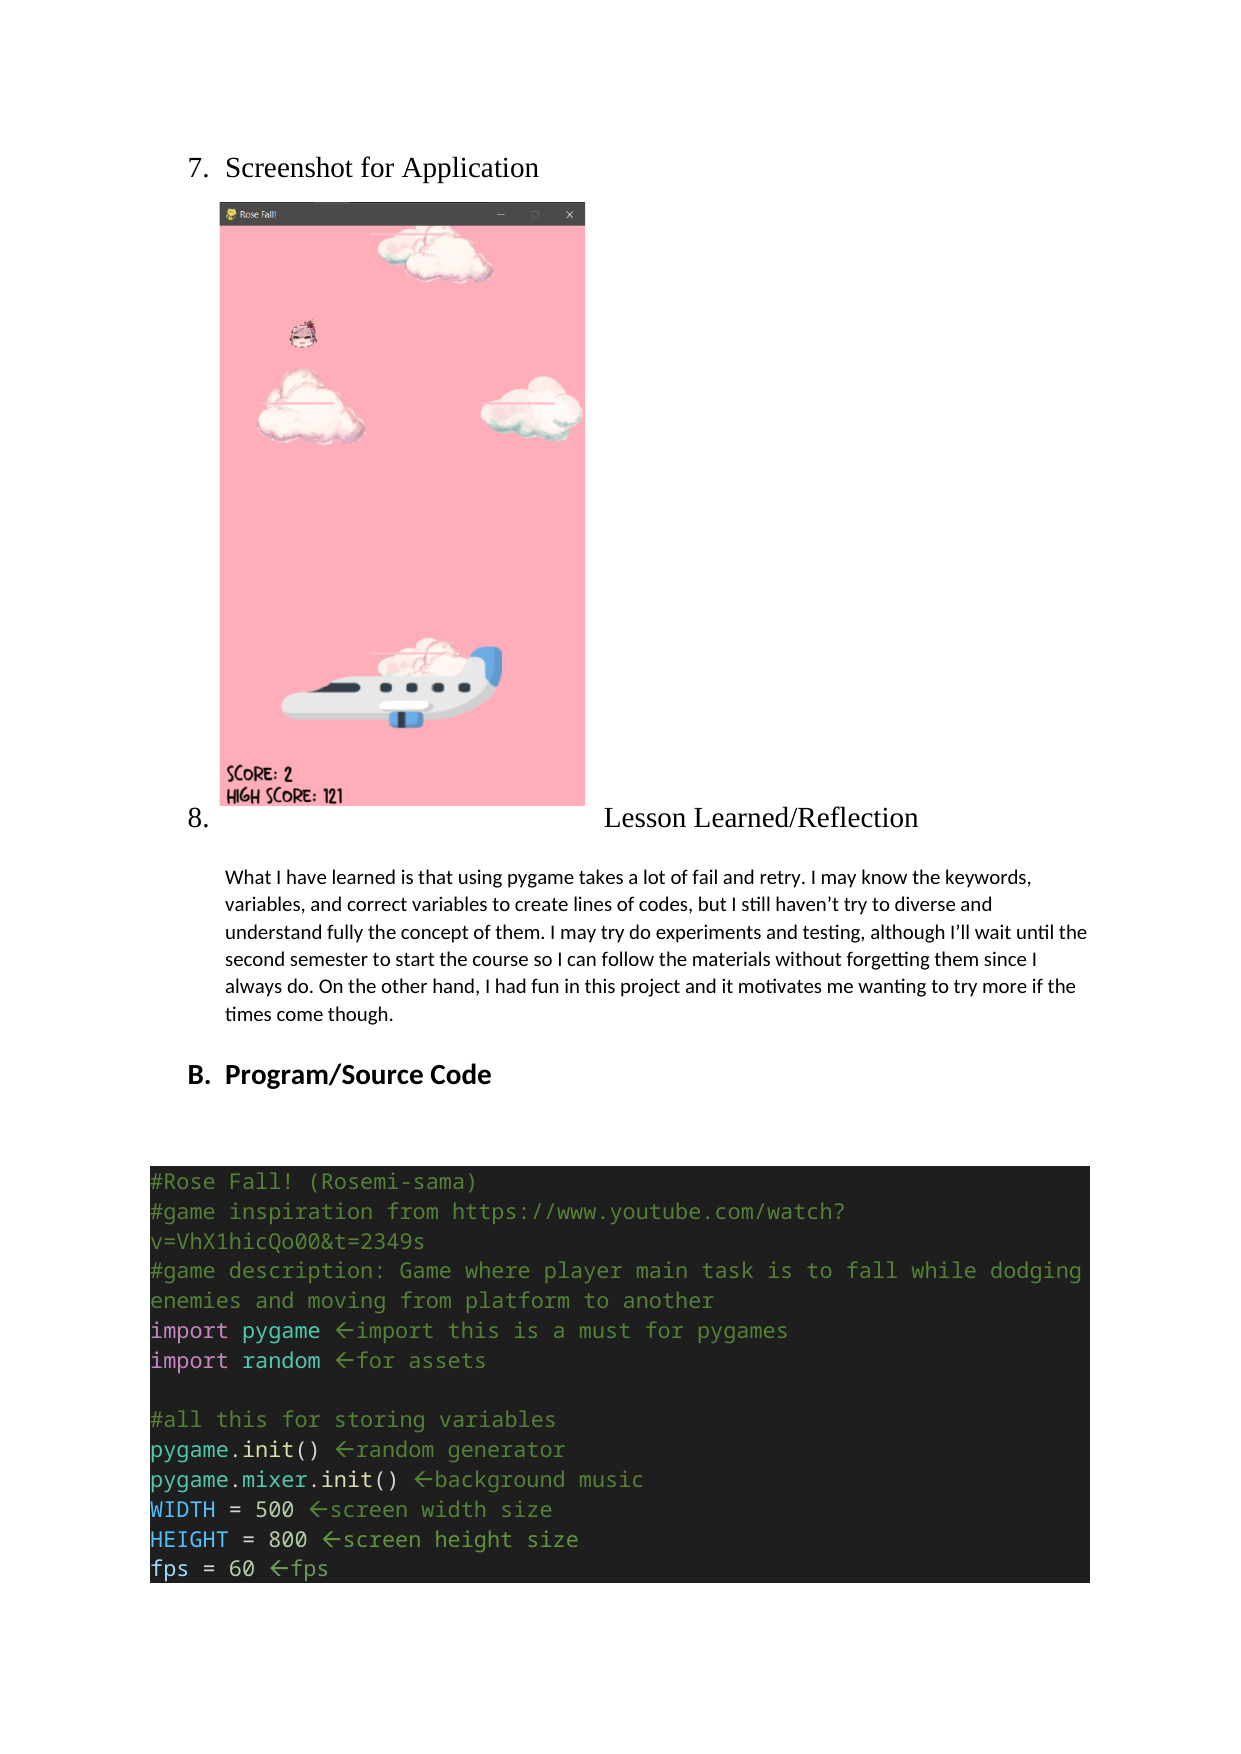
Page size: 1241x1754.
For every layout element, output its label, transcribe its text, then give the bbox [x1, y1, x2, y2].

list Screenshot for Application [187, 150, 1090, 183]
text fps = 60 fps [150, 1553, 1090, 1583]
text #Rose Fall! (Rosemi-sama) [150, 1166, 1090, 1196]
list Program/Source Code [187, 1056, 1090, 1092]
text WIDTH = 500 screen width size [150, 1494, 1090, 1524]
text import pygame import this is a must for pygames [150, 1315, 1090, 1345]
list Lesson Learned/Reflection [187, 801, 1090, 834]
text HEIGHT = 800 screen height size [150, 1524, 1090, 1553]
text pygame.mixer.init() background music [150, 1464, 1090, 1494]
picture [219, 202, 586, 806]
text pygame.init() random generator [150, 1434, 1090, 1464]
text import random for assets [150, 1345, 1090, 1375]
list What I have learned is that using pygame takes a lot of fail and retry. I may know the keywords, variables, and correct variables to create lines of codes, but I still haven’t try to diverse and understand fully the concept of them. I may try do experiments and testing, although I’ll wait until the second semester to start the course so I can follow the materials without forgetting them since I always do. On the other hand, I had fun in this project and it motivates me wanting to try more if the times come though. [225, 864, 1090, 1027]
text #all this for storing variables [150, 1404, 1090, 1434]
text #game description: Game where player main task is to fall while dodging enemies and moving from platform to another [150, 1256, 1090, 1315]
text #game inspiration from https://www.youtube.com/watch?v=VhX1hicQo00&t=2349s [150, 1196, 1090, 1256]
